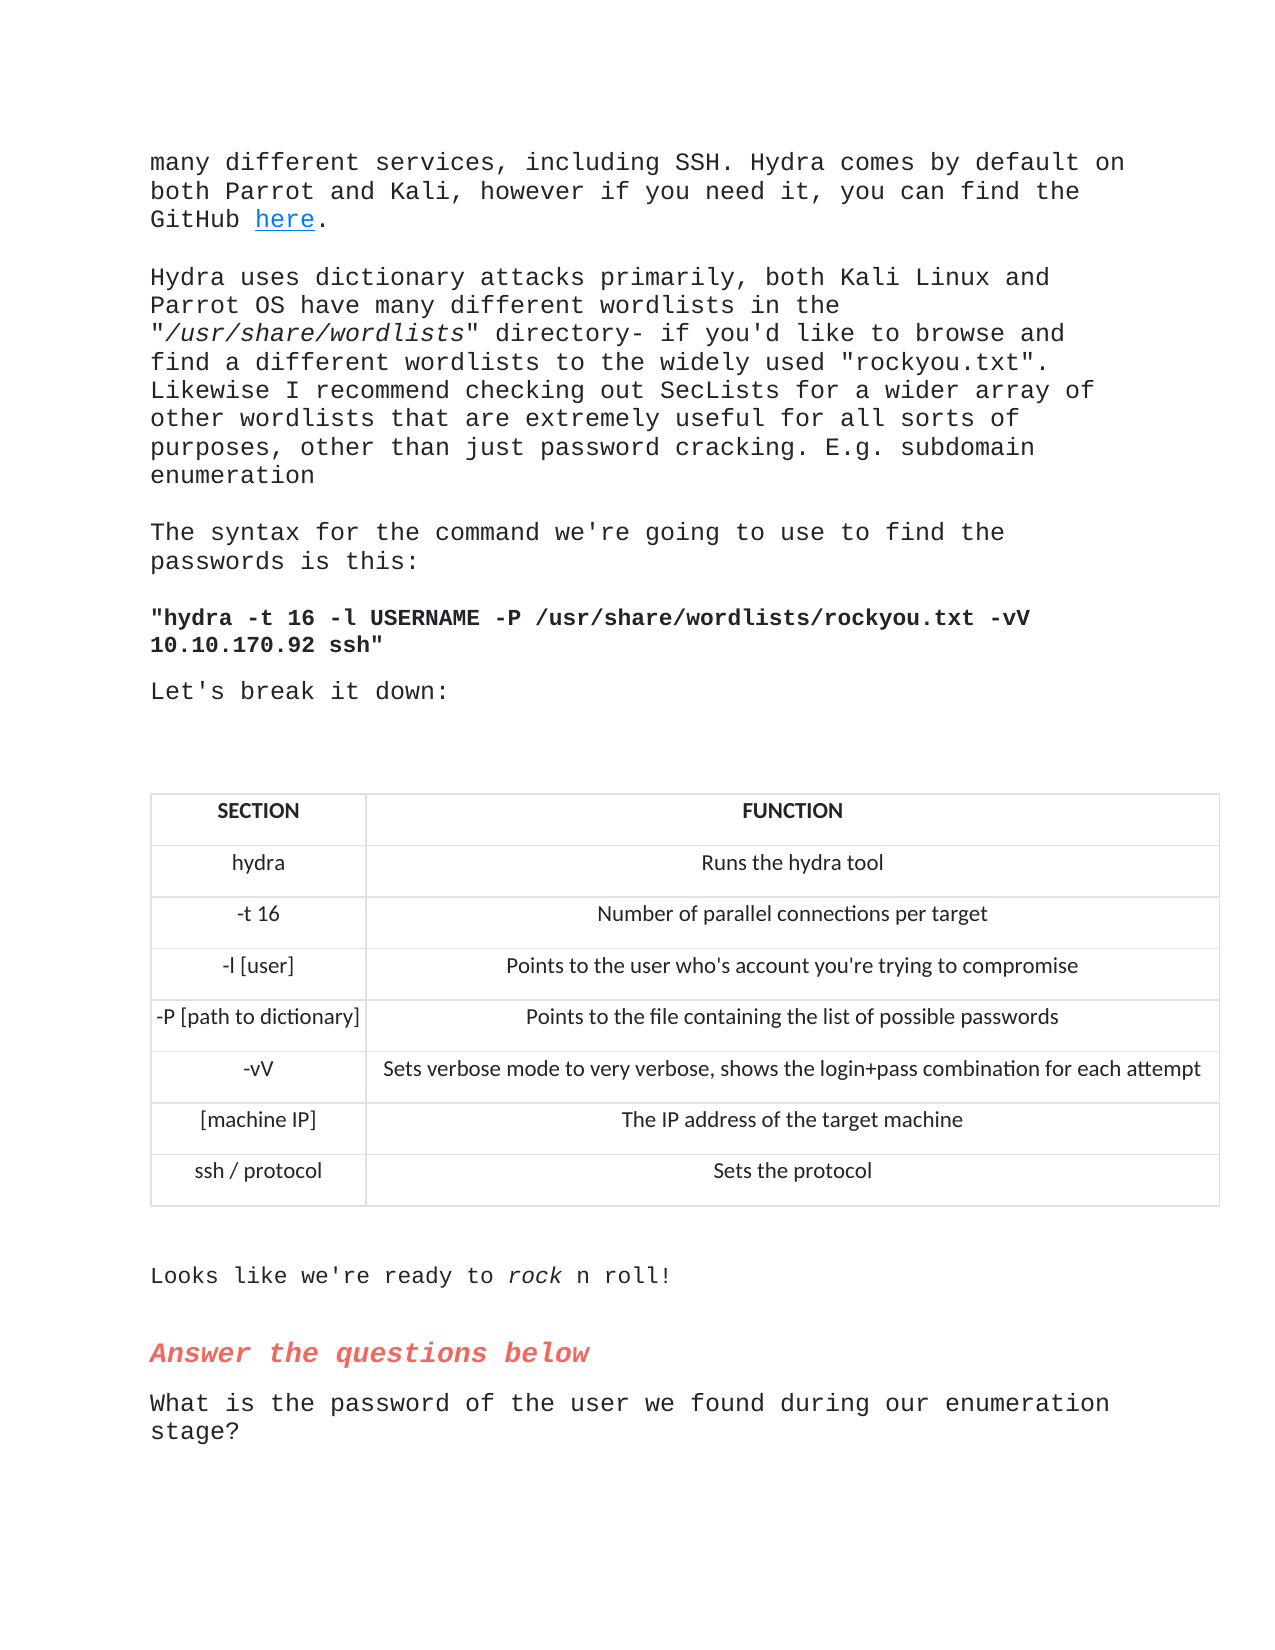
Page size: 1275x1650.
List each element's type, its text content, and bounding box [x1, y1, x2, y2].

table_cell -l [user] [152, 949, 365, 999]
text Let's break it down: [150, 678, 1125, 707]
table_cell -vV [152, 1052, 365, 1102]
text Hydra uses dictionary attacks primarily, both Kali Linux and Parrot OS have many different wordlists in the "/usr/share/wordlists" directory- if you'd like to browse and find a different wordlists to the widely used "rockyou.txt". Likewise I recommend checking out SecLists for a wider array of other wordlists that are extremely useful for all sorts of purposes, other than just password cracking. E.g. subdomain enumeration [150, 264, 1125, 491]
table_cell -t 16 [152, 898, 365, 948]
text Looks like we're ready to rock n roll! [150, 1264, 1125, 1320]
table_cell -P [path to dictionary] [152, 1001, 365, 1051]
table_cell Number of parallel connections per target [367, 898, 1219, 948]
text Answer the questions below [150, 1339, 1125, 1371]
table_cell The IP address of the target machine [367, 1104, 1219, 1153]
table_header SECTION [152, 795, 365, 845]
text "hydra -t 16 -l USERNAME -P /usr/share/wordlists/rockyou.txt -vV 10.10.170.92 ssh" [150, 606, 1125, 660]
table_header FUNCTION [367, 795, 1219, 845]
table_cell ssh / protocol [152, 1155, 365, 1205]
table_cell Runs the hydra tool [367, 846, 1219, 896]
text The syntax for the command we're going to use to find the passwords is this: [150, 520, 1125, 577]
table_cell Points to the user who's account you're trying to compromise [367, 949, 1219, 999]
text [150, 150, 1125, 235]
table_cell Sets verbose mode to very verbose, shows the login+pass combination for each attempt [367, 1052, 1219, 1102]
table_cell Points to the file containing the list of possible passwords [367, 1001, 1219, 1051]
table_cell [machine IP] [152, 1104, 365, 1153]
table_cell Sets the protocol [367, 1155, 1219, 1205]
text What is the password of the user we found during our enumeration stage? [150, 1390, 1125, 1447]
table_cell hydra [152, 846, 365, 896]
